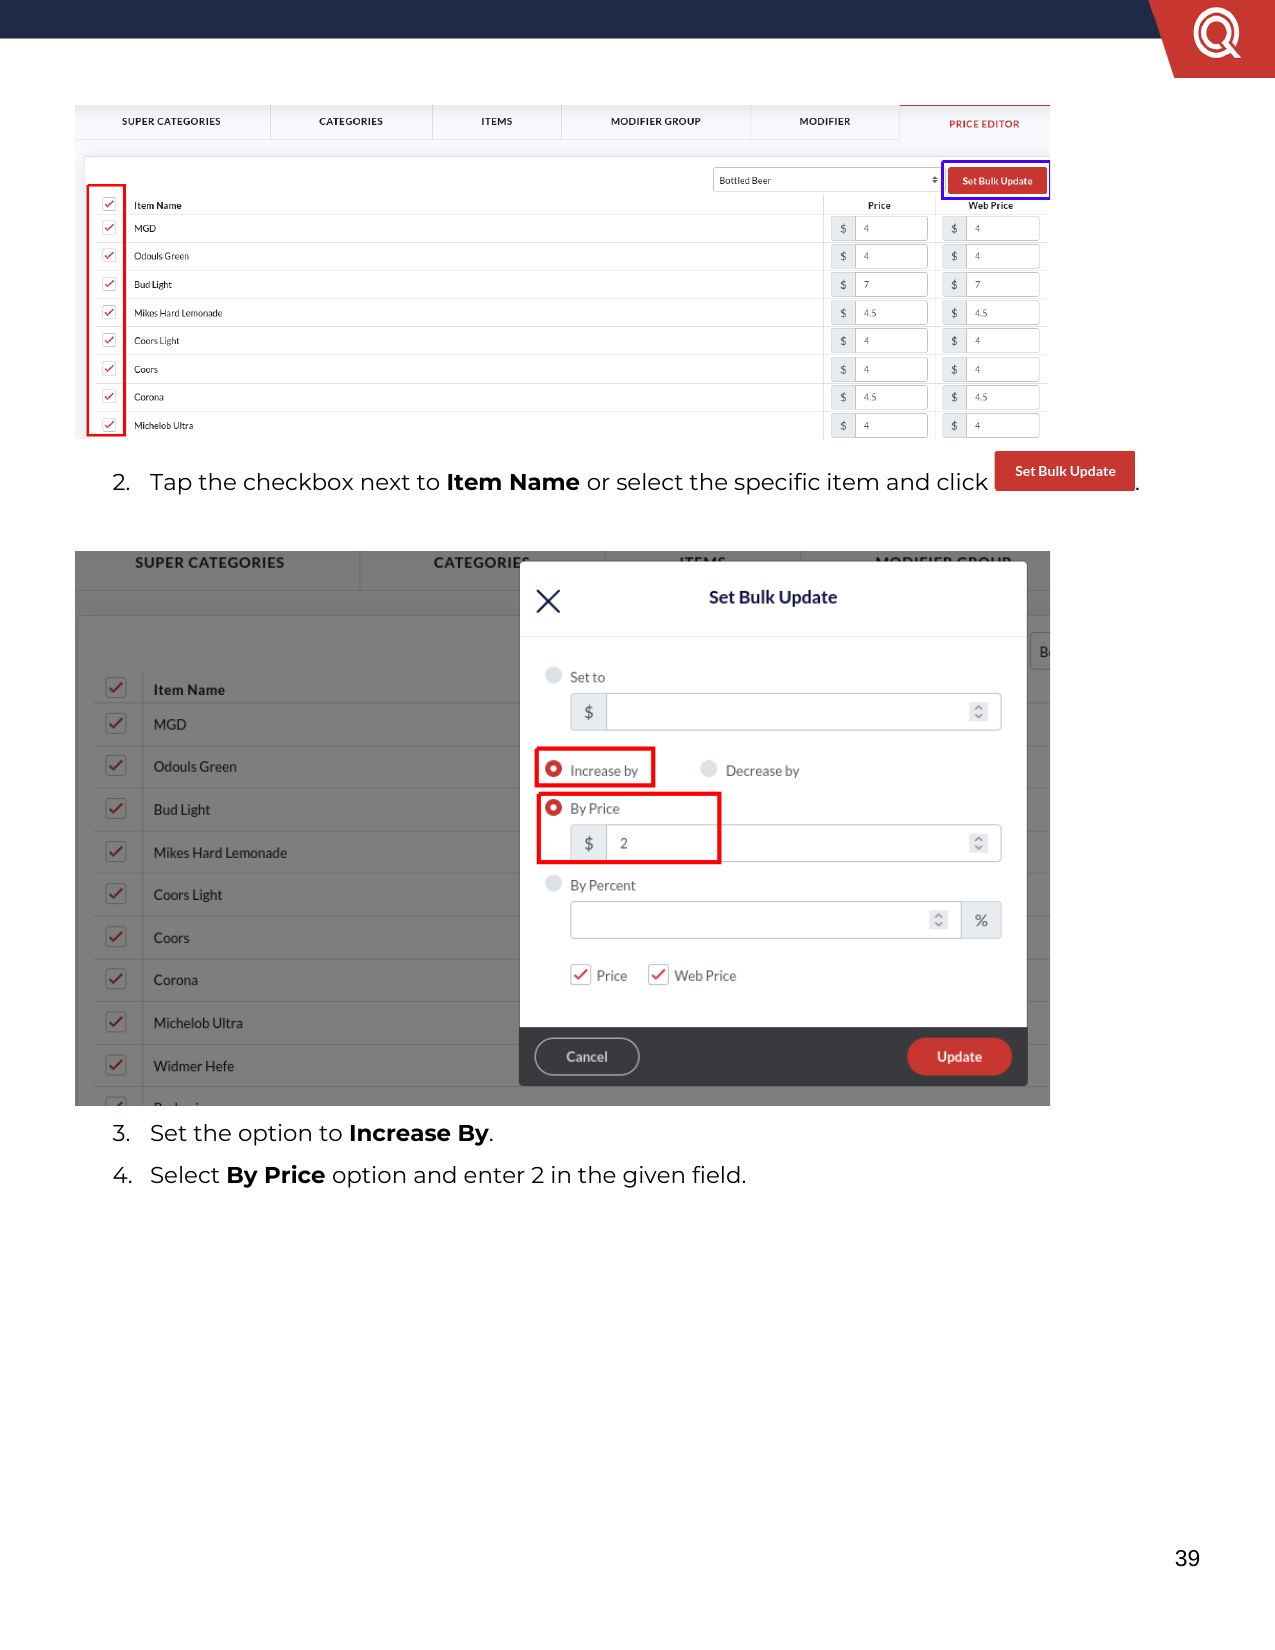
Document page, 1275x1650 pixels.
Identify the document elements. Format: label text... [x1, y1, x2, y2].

list Select By Price option and enter 2 in the given field. [112, 1161, 1200, 1189]
picture [75, 551, 1050, 1106]
list Set the option to Increase By. [112, 1119, 1200, 1147]
picture [75, 105, 1050, 439]
picture [0, 0, 1275, 78]
list Tap the checkbox next to Item Name or select the specific item and click . [112, 452, 1200, 496]
picture [994, 451, 1135, 491]
